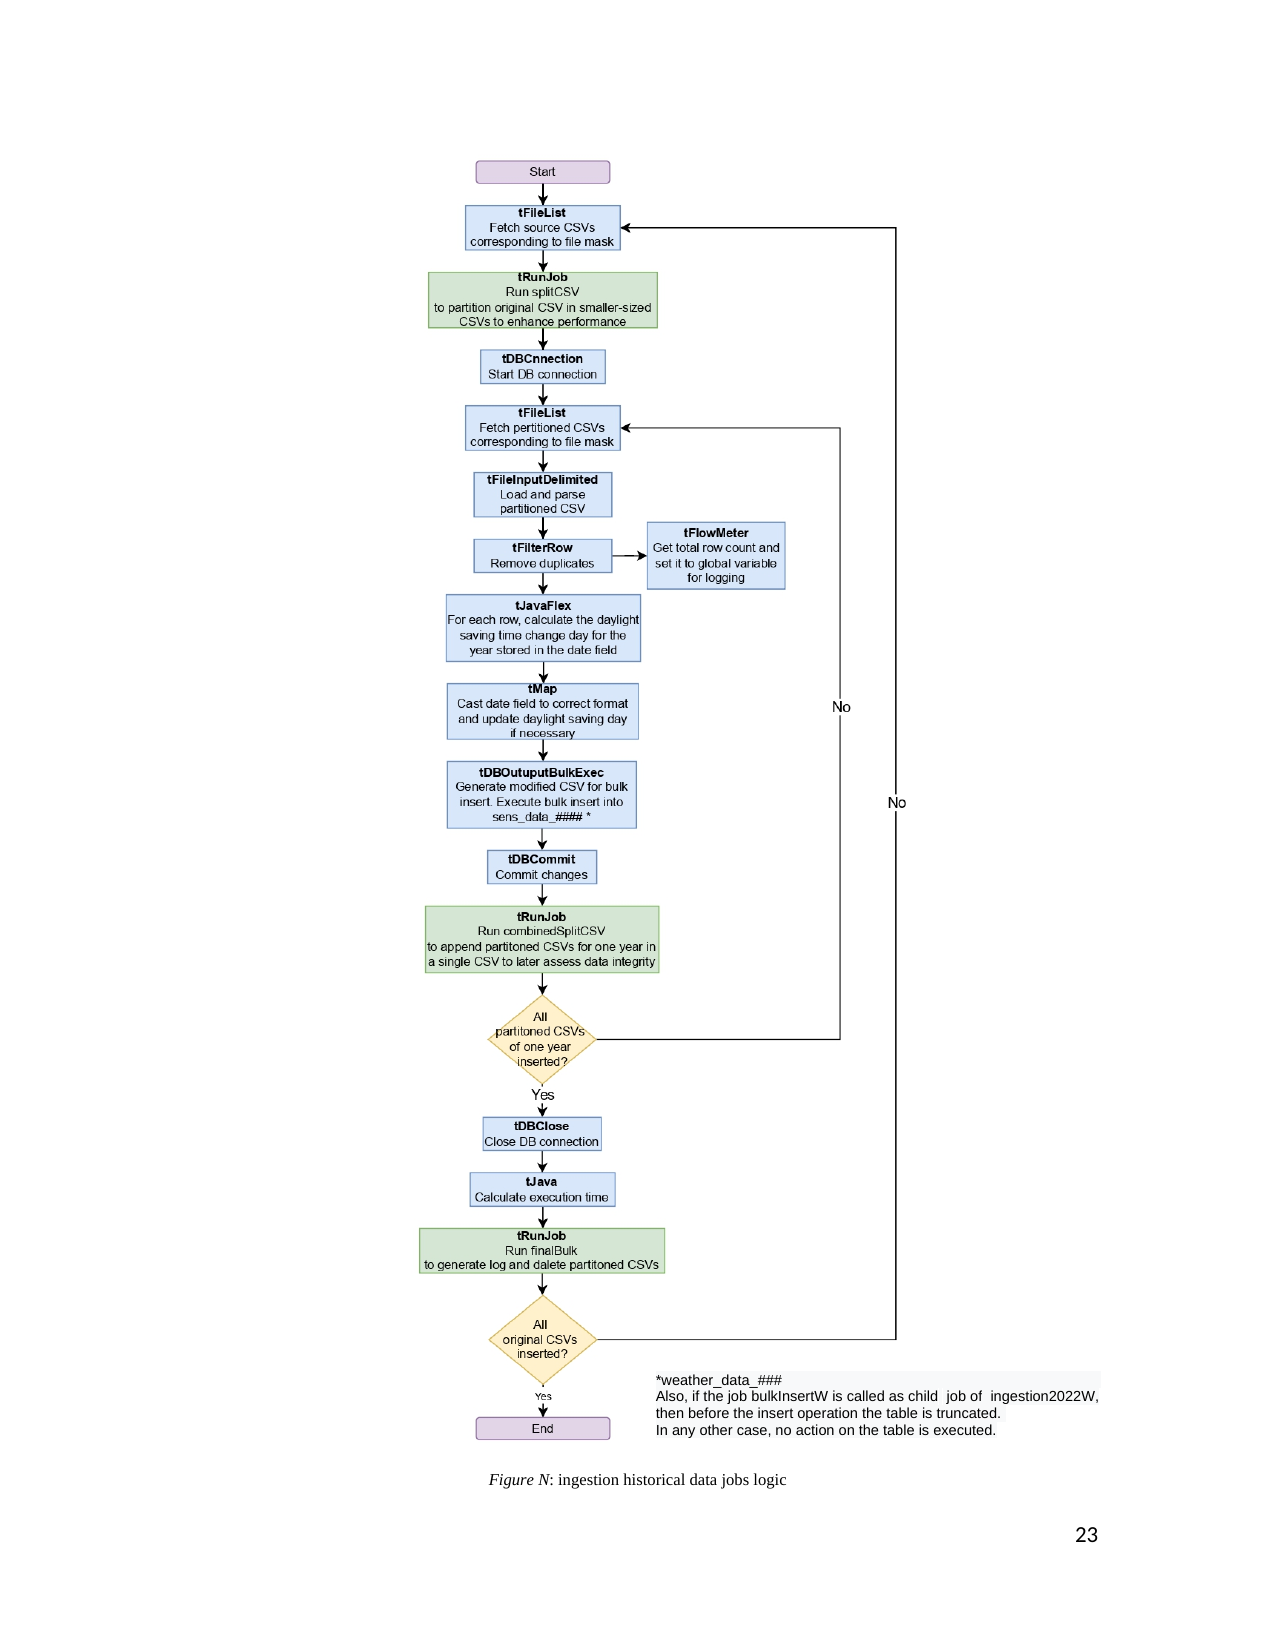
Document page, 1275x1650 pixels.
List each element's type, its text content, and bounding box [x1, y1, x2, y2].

text Figure N: ingestion historical data jobs logic [177, 1469, 1098, 1489]
picture [372, 150, 920, 1451]
